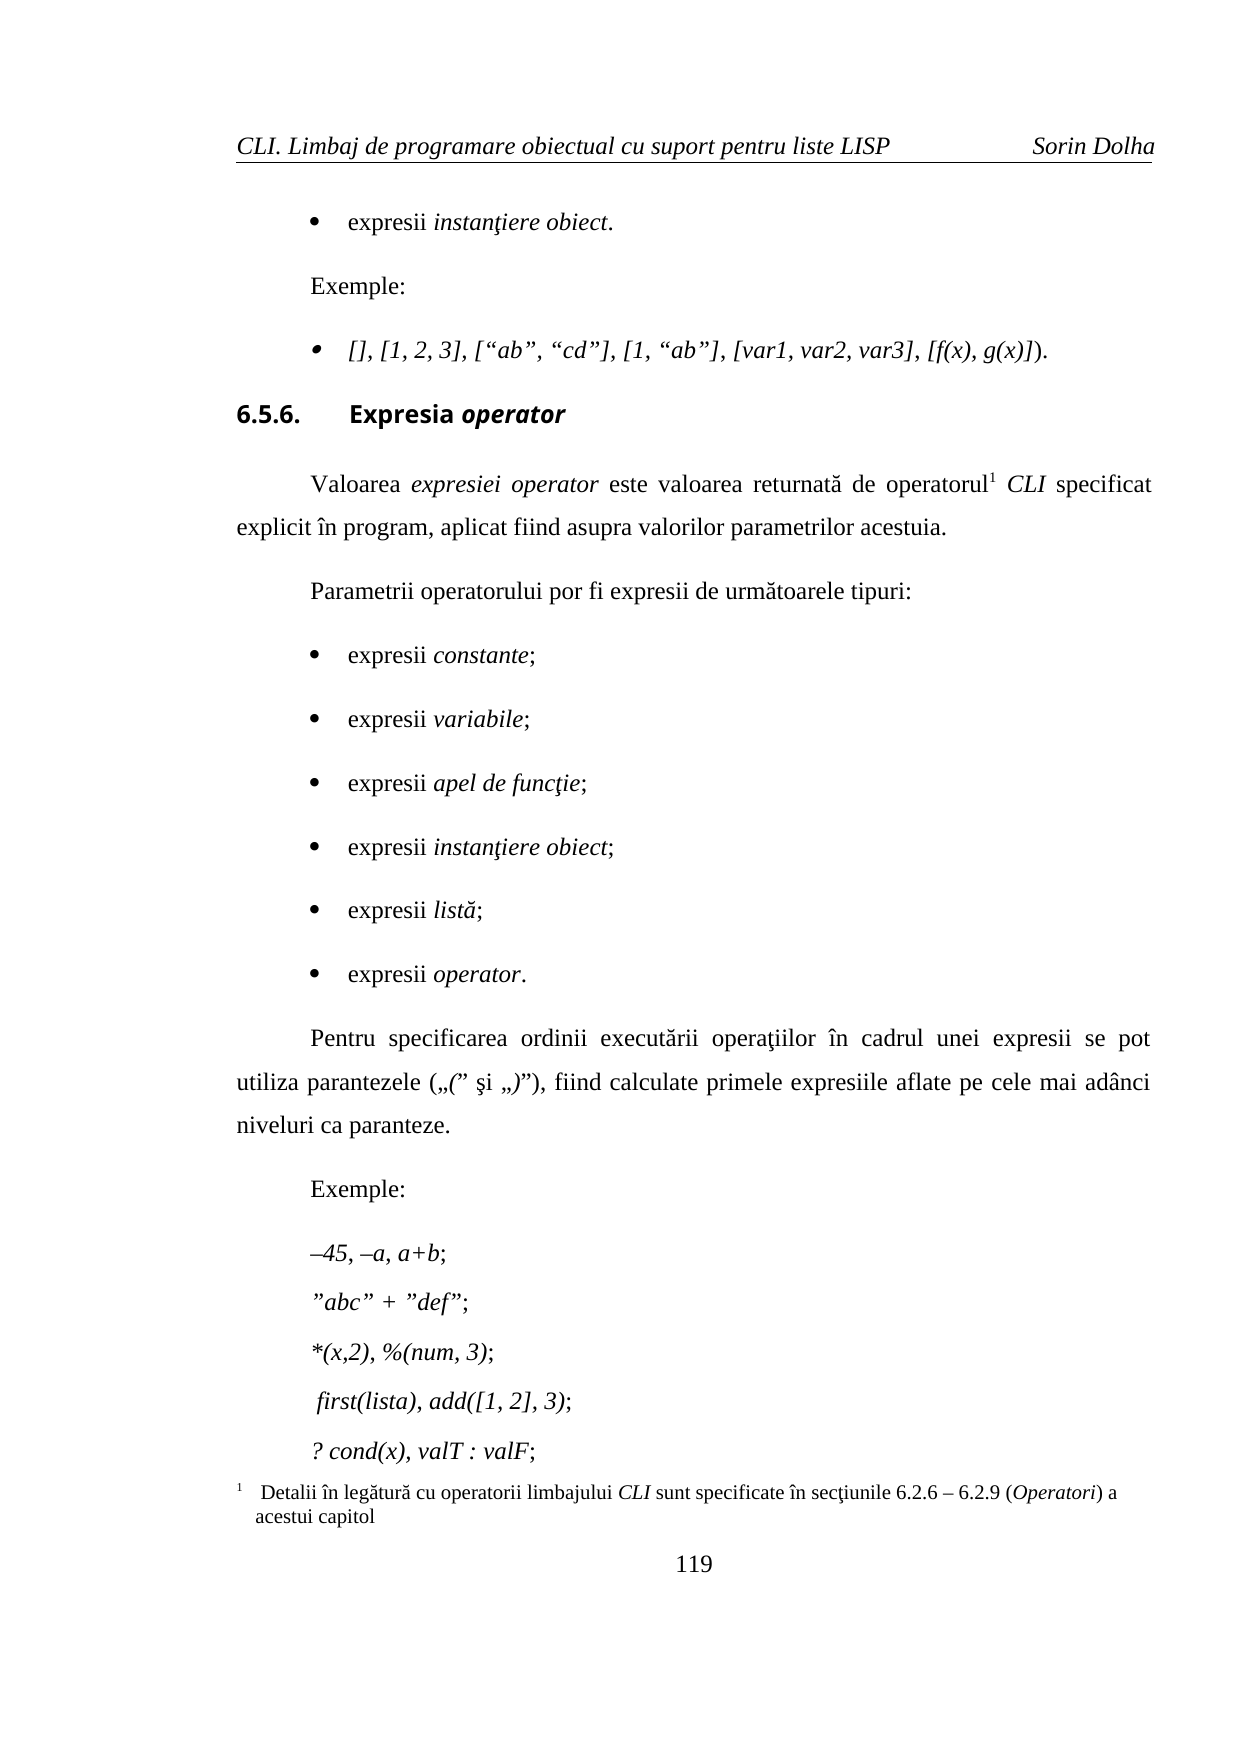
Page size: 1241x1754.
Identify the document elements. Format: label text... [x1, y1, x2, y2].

text Exemple: [236, 1174, 1152, 1202]
list expresii listă; [310, 896, 1152, 924]
text first(lista), add([1, 2], 3); [236, 1386, 1152, 1415]
list expresii operator. [310, 959, 1152, 988]
text Valoarea expresiei operator este valoarea returnată de operatorul CLI specificat explicit în program, aplicat fiind asupra valorilor parametrilor acestuia. [236, 469, 1152, 541]
text ? cond(x), valT : valF; [236, 1436, 1152, 1465]
text –45, –a, a+b; [236, 1238, 1152, 1266]
text ”abc” + ”def”; [236, 1287, 1152, 1316]
text Pentru specificarea ordinii executării operaţiilor în cadrul unei expresii se pot utiliza parantezele („(” şi „)”), fiind calculate primele expresiile aflate pe cele mai adânci niveluri ca paranteze. [236, 1023, 1152, 1138]
subtitle Expresia operator [236, 397, 1152, 431]
list expresii instanţiere obiect; [310, 832, 1152, 860]
list expresii constante; [310, 640, 1152, 668]
list expresii variabile; [310, 704, 1152, 732]
list [], [1, 2, 3], [“ab”, “cd”], [1, “ab”], [var1, var2, var3], [f(x), g(x)]). [310, 335, 1152, 363]
text Parametrii operatorului por fi expresii de următoarele tipuri: [236, 576, 1152, 604]
text *(x,2), %(num, 3); [236, 1337, 1152, 1366]
list expresii apel de funcţie; [310, 768, 1152, 796]
list expresii instanţiere obiect. [310, 207, 1152, 236]
text Exemple: [236, 271, 1152, 299]
